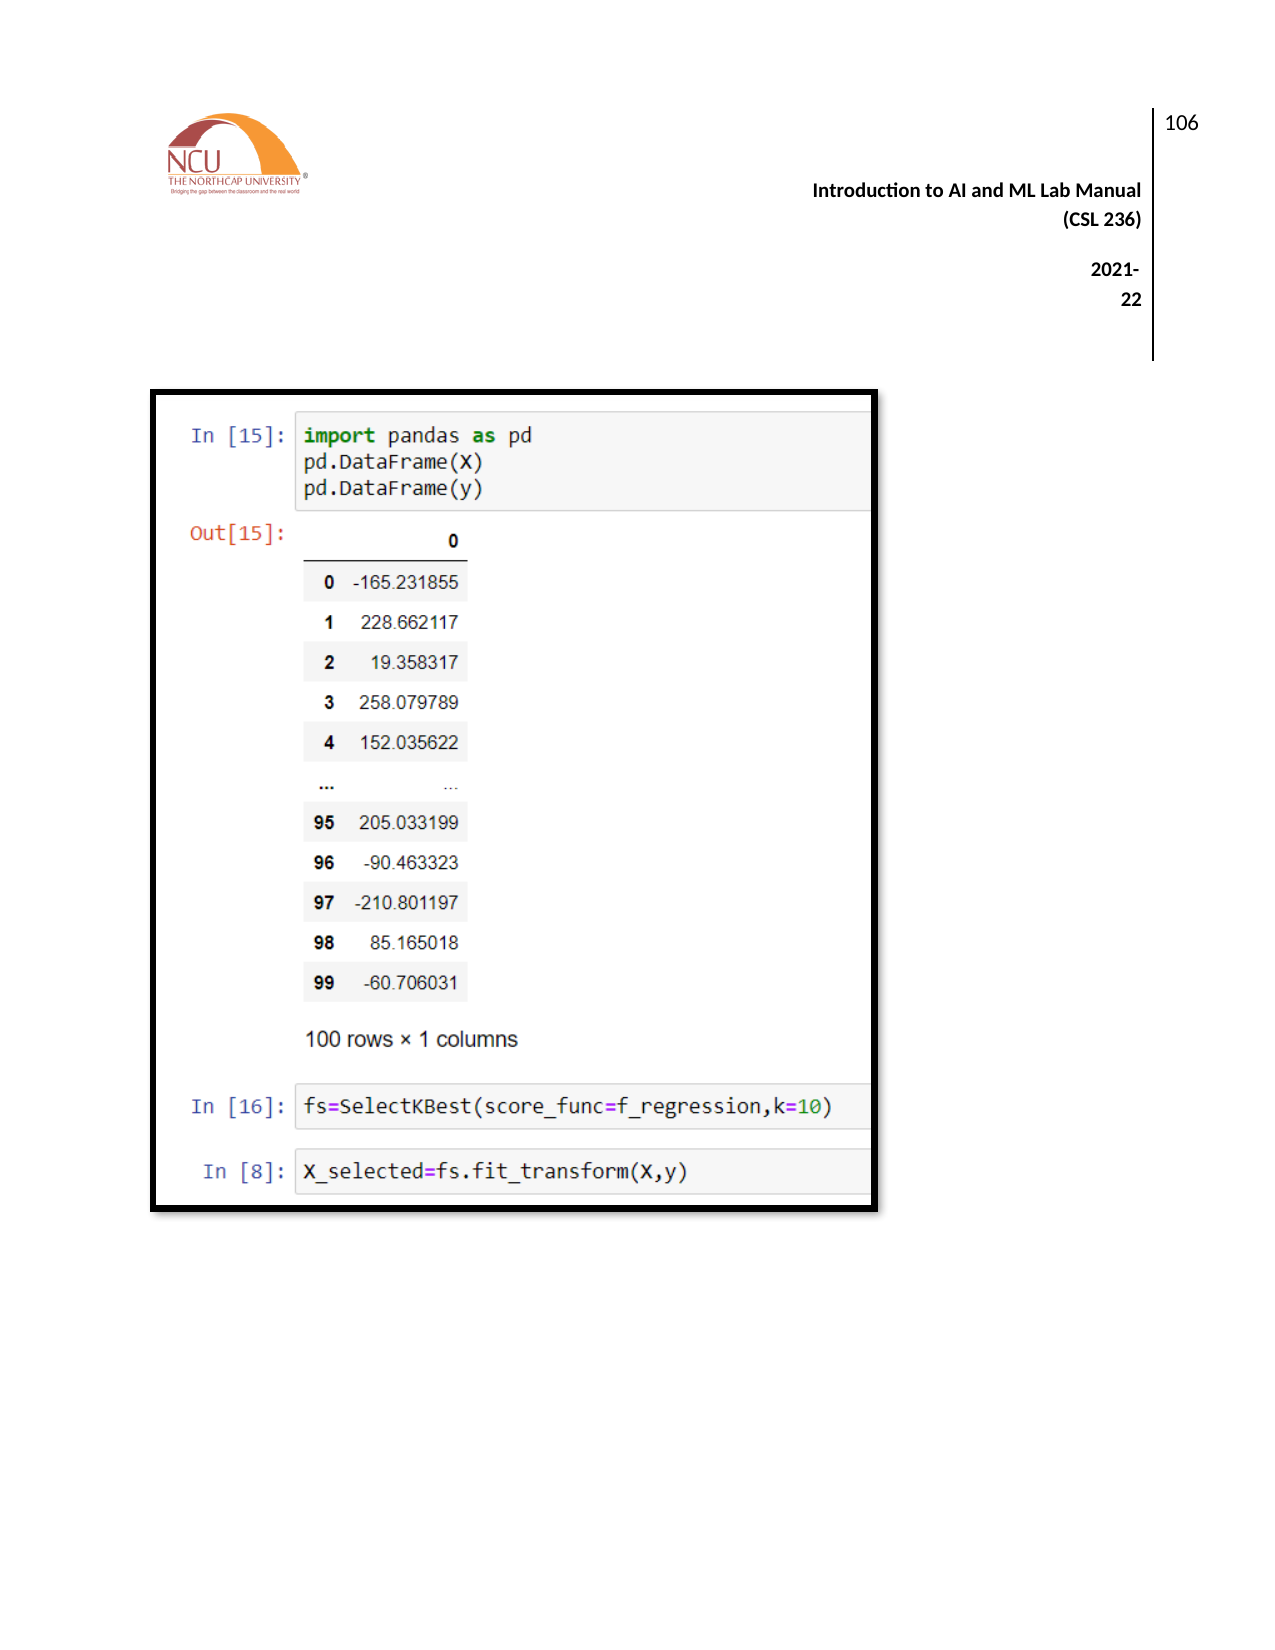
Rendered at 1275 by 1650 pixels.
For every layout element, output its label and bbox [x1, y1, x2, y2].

picture [156, 395, 871, 1205]
picture [164, 108, 309, 198]
